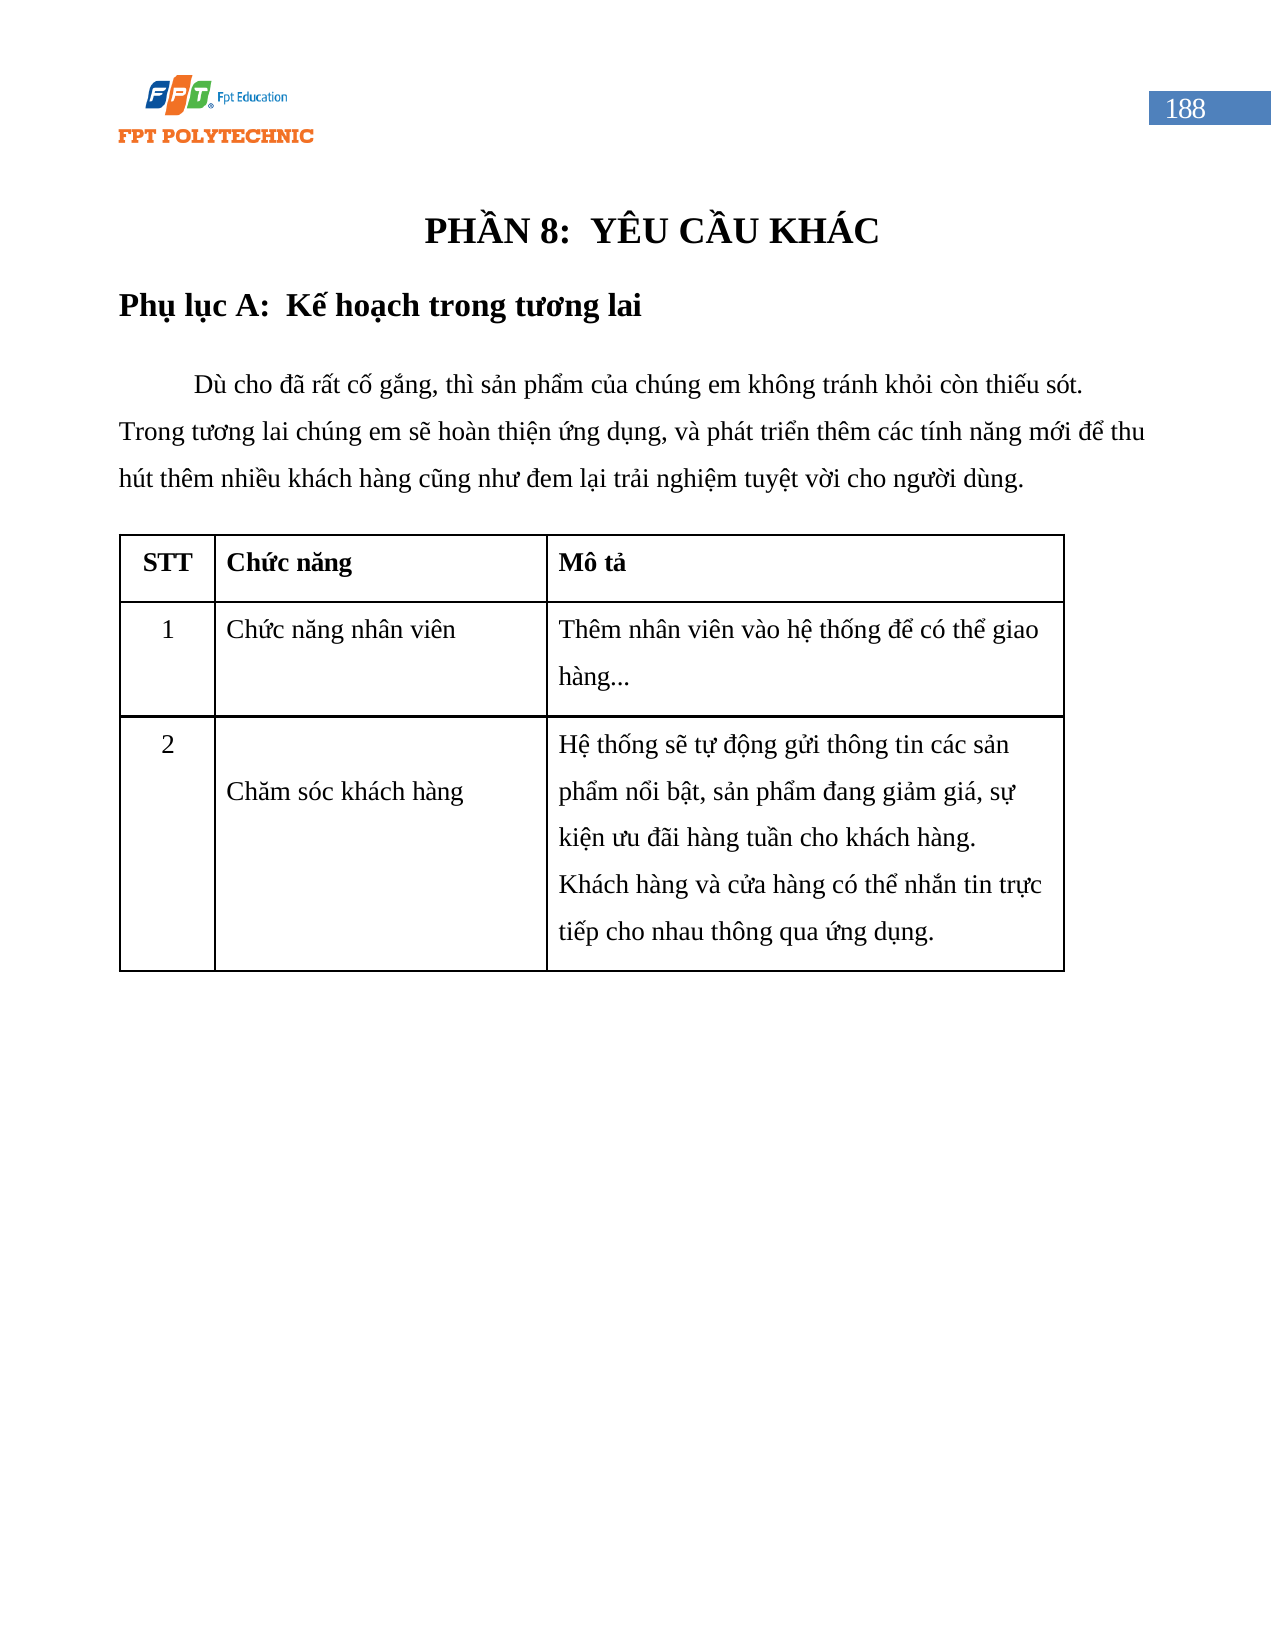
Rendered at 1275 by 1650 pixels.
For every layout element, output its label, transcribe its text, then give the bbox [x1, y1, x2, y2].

table_cell Hệ thống sẽ tự động gửi thông tin các sản phẩm nổi bật, sản phẩm đang giảm giá, sự kiện ưu đãi hàng tuần cho khách hàng. Khách hàng và cửa hàng có thể nhắn tin trực tiếp cho nhau thông qua ứng dụng. [548, 718, 1063, 970]
text Dù cho đã rất cố gắng, thì sản phẩm của chúng em không tránh khỏi còn thiếu sót. [193, 368, 1210, 399]
table_header STT [121, 536, 214, 601]
table_cell Chăm sóc khách hàng [216, 718, 546, 970]
table_header Chức năng [216, 536, 546, 601]
table_header Mô tả [548, 536, 1063, 601]
table_cell Chức năng nhân viên [216, 603, 546, 715]
table_cell 2 [121, 718, 214, 970]
table_cell 1 [121, 603, 214, 715]
subtitle PHẦN 8: YÊU CẦU KHÁC [169, 209, 1136, 252]
picture [118, 75, 314, 143]
table_cell Thêm nhân viên vào hệ thống để có thể giao hàng... [548, 603, 1063, 715]
text Trong tương lai chúng em sẽ hoàn thiện ứng dụng, và phát triển thêm các tính năng mới để thu hút thêm nhiều khách hàng cũng như đem lại trải nghiệm tuyệt vời cho người dùng. [118, 415, 1157, 493]
subtitle Phụ lục A: Kế hoạch trong tương lai [118, 286, 1210, 324]
